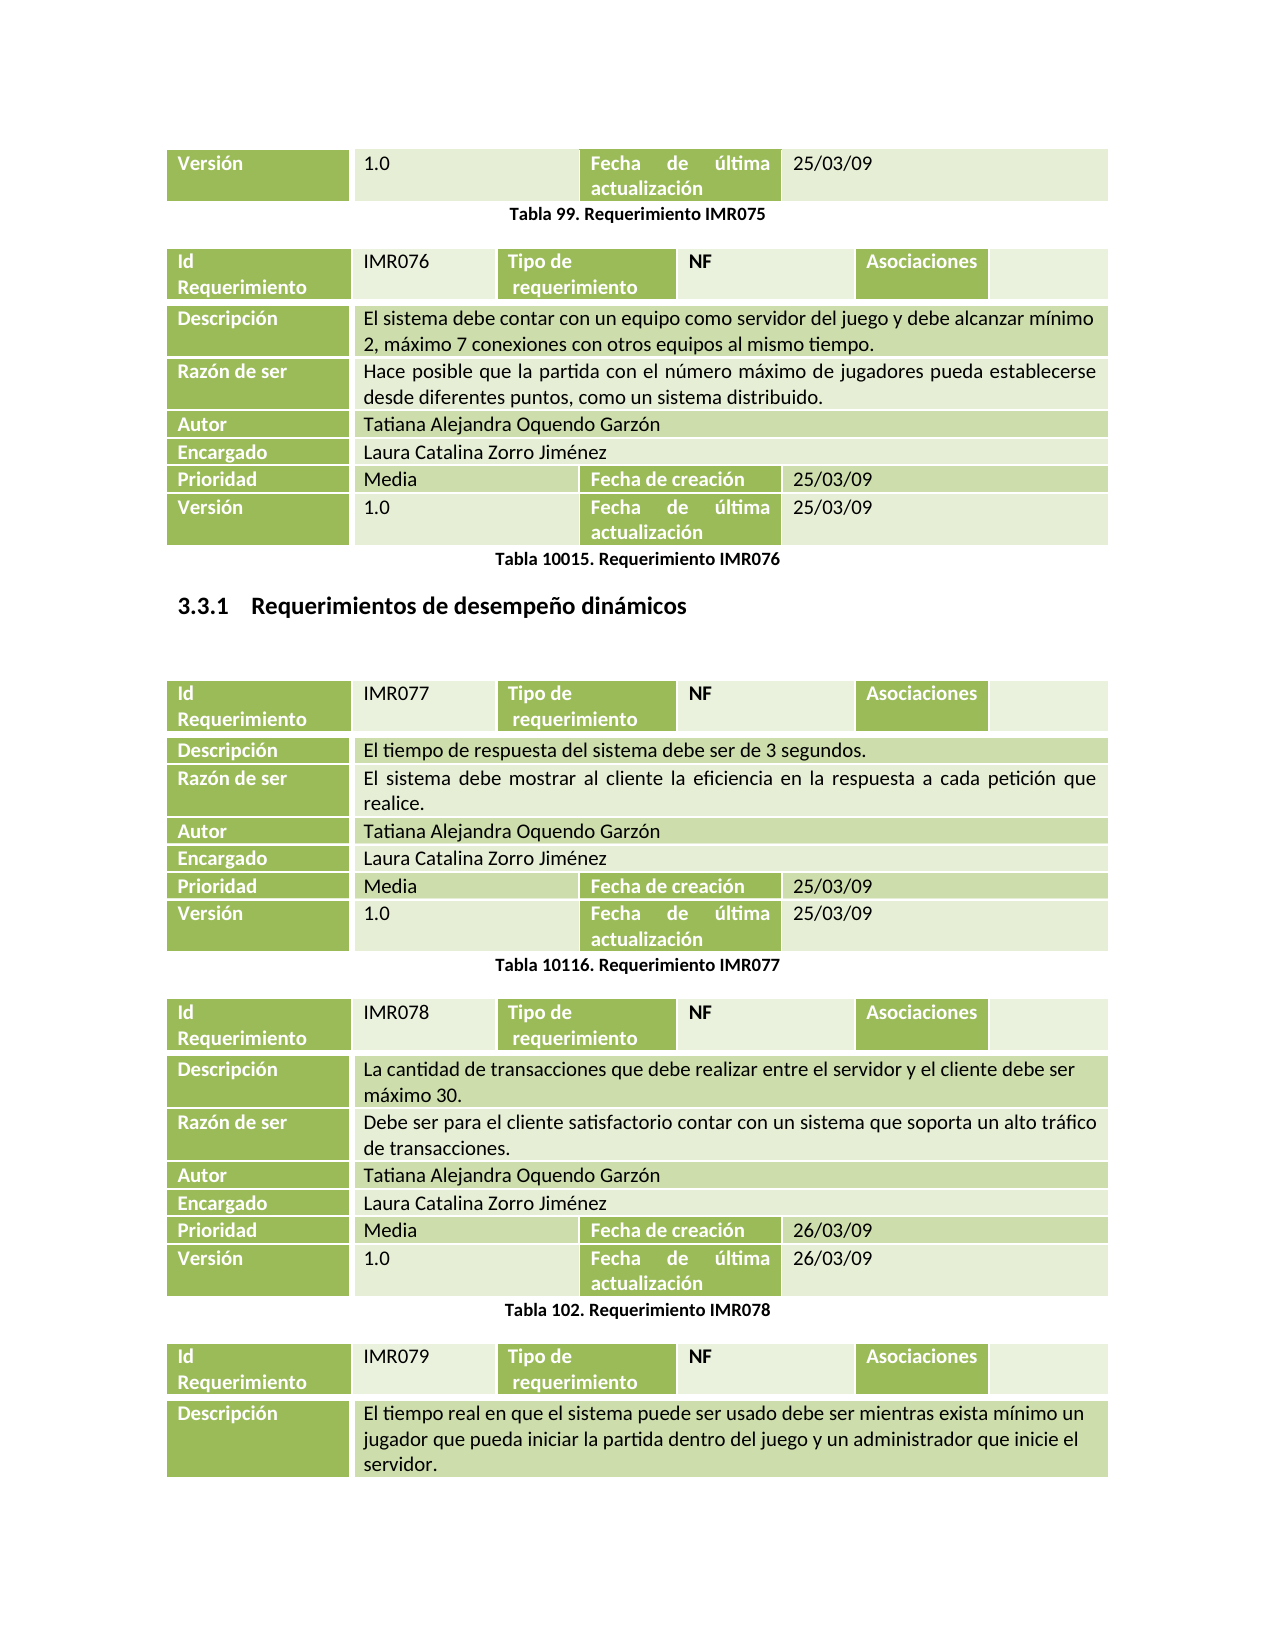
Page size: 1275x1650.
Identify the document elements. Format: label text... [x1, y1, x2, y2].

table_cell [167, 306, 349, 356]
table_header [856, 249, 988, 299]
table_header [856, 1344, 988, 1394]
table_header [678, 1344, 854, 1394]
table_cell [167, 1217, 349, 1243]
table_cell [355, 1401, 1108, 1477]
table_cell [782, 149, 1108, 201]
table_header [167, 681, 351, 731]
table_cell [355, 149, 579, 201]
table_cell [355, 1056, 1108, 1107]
text Tabla 99. Requerimiento IMR075 [177, 203, 1098, 226]
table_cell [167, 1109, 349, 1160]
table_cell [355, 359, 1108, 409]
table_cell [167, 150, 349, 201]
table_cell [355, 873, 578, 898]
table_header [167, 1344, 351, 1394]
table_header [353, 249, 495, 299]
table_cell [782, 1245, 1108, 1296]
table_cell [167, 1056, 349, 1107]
text Tabla 102. Requerimiento IMR078 [177, 1298, 1098, 1321]
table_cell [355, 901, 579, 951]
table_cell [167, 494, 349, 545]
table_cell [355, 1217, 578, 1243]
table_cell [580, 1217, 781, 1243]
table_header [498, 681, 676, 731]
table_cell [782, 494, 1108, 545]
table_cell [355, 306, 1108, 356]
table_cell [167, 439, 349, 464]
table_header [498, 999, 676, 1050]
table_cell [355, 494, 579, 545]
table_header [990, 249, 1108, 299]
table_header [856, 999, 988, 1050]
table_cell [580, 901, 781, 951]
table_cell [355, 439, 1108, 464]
text Tabla 100. Requerimiento IMR076 [177, 547, 1098, 570]
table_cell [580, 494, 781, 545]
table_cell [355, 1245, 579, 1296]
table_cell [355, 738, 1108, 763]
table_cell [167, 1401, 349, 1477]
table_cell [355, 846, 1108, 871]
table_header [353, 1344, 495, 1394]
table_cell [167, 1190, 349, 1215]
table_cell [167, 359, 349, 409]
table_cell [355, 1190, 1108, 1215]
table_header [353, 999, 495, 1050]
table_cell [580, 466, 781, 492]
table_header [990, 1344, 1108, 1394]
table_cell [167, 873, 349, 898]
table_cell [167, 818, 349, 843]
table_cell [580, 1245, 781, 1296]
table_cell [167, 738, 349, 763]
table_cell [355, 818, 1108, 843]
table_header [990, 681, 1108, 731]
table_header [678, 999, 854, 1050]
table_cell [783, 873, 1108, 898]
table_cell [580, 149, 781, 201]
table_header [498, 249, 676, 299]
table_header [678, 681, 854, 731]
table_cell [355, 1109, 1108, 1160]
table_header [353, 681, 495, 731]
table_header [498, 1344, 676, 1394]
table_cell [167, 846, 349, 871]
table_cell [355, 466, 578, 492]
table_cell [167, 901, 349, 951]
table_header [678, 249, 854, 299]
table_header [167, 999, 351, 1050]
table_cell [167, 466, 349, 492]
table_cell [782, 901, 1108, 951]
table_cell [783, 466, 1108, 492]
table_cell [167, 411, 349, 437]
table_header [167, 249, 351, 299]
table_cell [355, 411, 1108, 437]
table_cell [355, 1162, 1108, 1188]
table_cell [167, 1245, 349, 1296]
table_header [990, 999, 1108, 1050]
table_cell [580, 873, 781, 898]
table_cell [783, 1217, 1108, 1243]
text Tabla 101. Requerimiento IMR077 [177, 954, 1098, 976]
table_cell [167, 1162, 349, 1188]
subtitle Requerimientos de desempeño dinámicos [177, 591, 1098, 621]
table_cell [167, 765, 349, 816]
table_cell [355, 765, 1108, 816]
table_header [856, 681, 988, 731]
